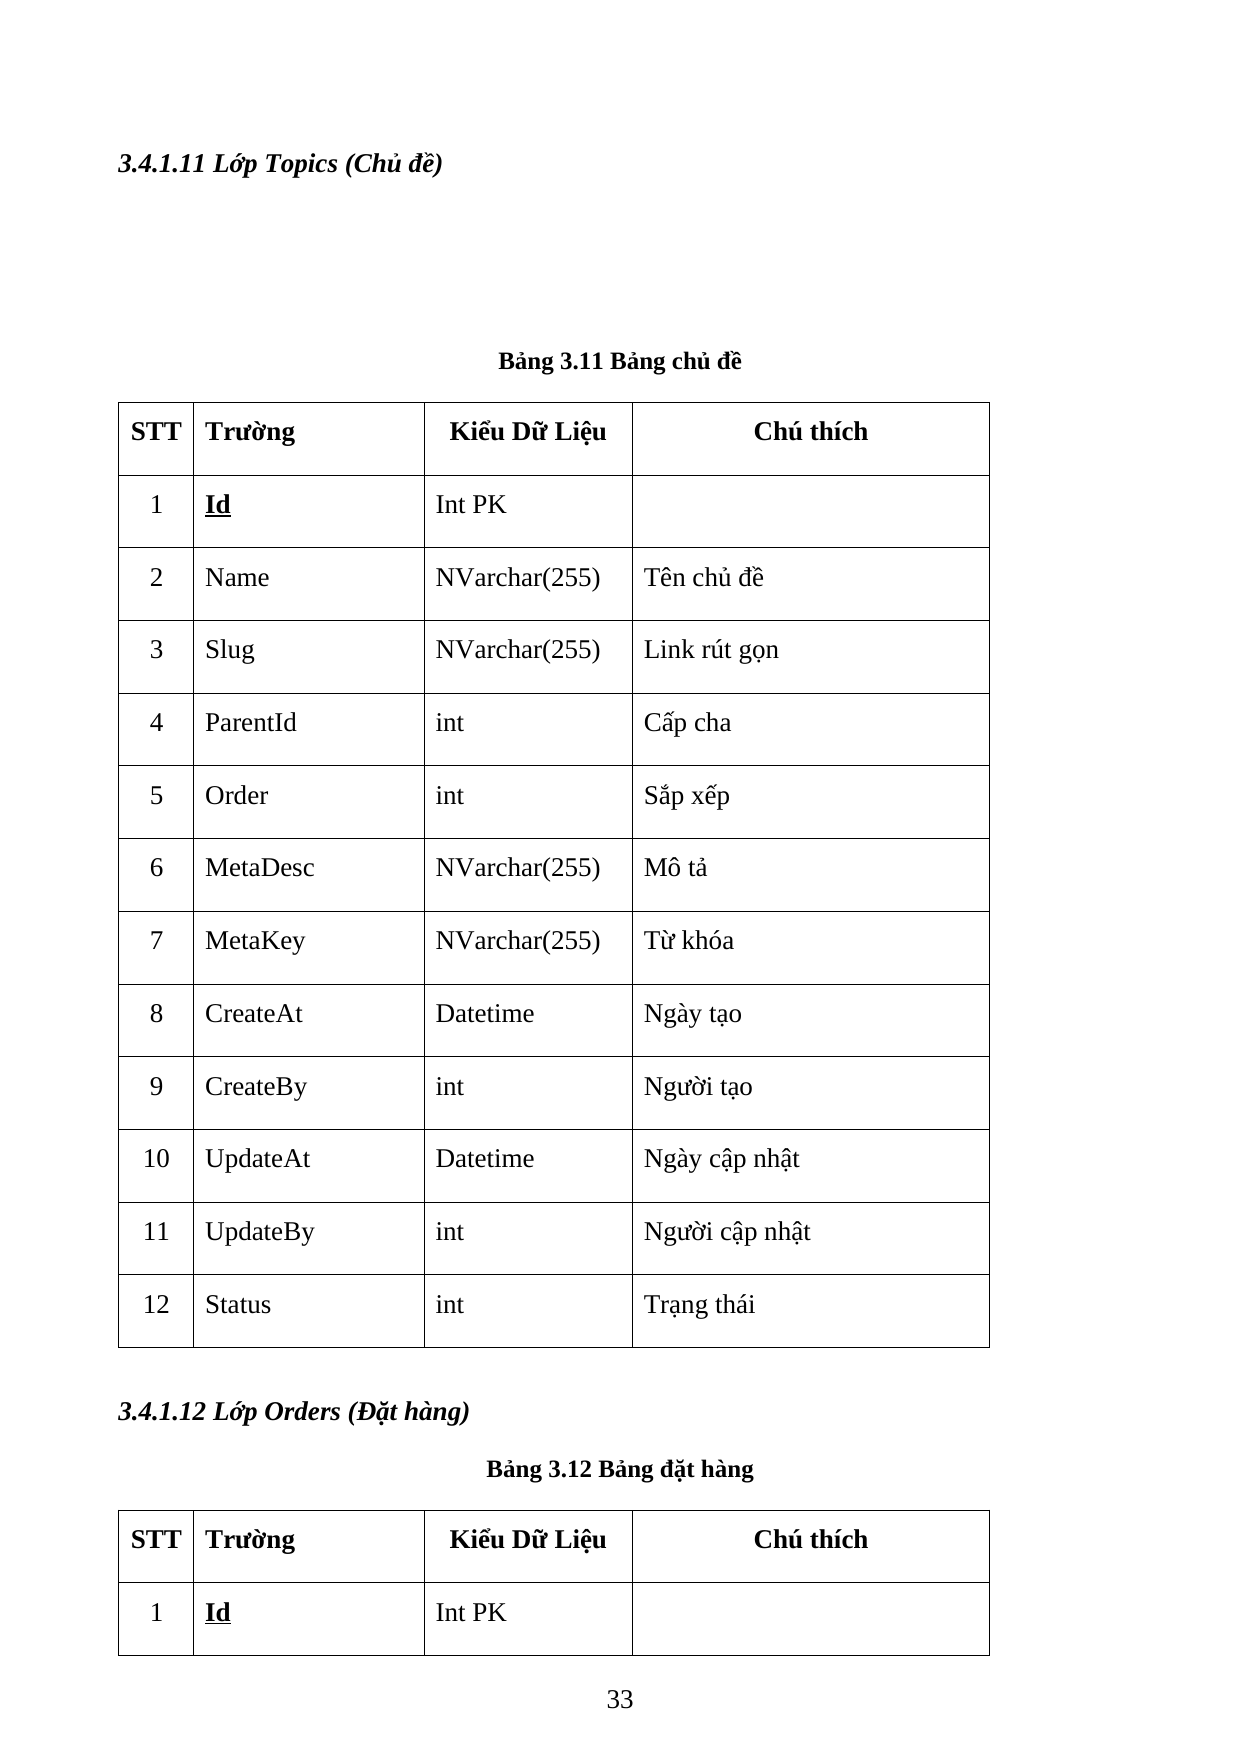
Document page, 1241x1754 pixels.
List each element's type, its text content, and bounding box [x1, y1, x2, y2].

table_header Chú thích [633, 1511, 989, 1582]
table_header Kiểu Dữ Liệu [425, 403, 632, 474]
text 3.4.1.12 Lớp Orders (Đặt hàng) [118, 1395, 1122, 1426]
table_cell int [425, 1203, 632, 1274]
table_cell Id [194, 476, 424, 547]
table_cell Datetime [425, 1130, 632, 1202]
table_cell int [425, 766, 632, 838]
table_cell [633, 1583, 989, 1655]
table_cell int [425, 1275, 632, 1347]
table_cell 4 [119, 694, 193, 765]
table_cell Slug [194, 621, 424, 693]
table_cell 12 [119, 1275, 193, 1347]
table_cell 1 [119, 1583, 193, 1655]
table_cell Ngày tạo [633, 985, 989, 1056]
text 3.4.1.11 Lớp Topics (Chủ đề) [118, 147, 1122, 178]
table_cell NVarchar(255) [425, 548, 632, 620]
table_cell 1 [119, 476, 193, 547]
table_cell 5 [119, 766, 193, 838]
table_cell 2 [119, 548, 193, 620]
table_cell 11 [119, 1203, 193, 1274]
table_cell 6 [119, 839, 193, 911]
table_cell Người cập nhật [633, 1203, 989, 1274]
text Bảng 3.11 Bảng chủ đề [118, 346, 1122, 375]
table_cell Name [194, 548, 424, 620]
table_cell Ngày cập nhật [633, 1130, 989, 1202]
table_cell Id [194, 1583, 424, 1655]
table_cell CreateAt [194, 985, 424, 1056]
table_cell CreateBy [194, 1057, 424, 1129]
table_cell NVarchar(255) [425, 912, 632, 983]
table_cell Mô tả [633, 839, 989, 911]
table_header STT [119, 403, 193, 474]
table_cell 9 [119, 1057, 193, 1129]
table_cell Từ khóa [633, 912, 989, 983]
table_cell Sắp xếp [633, 766, 989, 838]
table_cell Int PK [425, 1583, 632, 1655]
table_header Kiểu Dữ Liệu [425, 1511, 632, 1582]
table_cell 7 [119, 912, 193, 983]
table_cell NVarchar(255) [425, 839, 632, 911]
table_cell MetaKey [194, 912, 424, 983]
table_cell MetaDesc [194, 839, 424, 911]
table_cell UpdateBy [194, 1203, 424, 1274]
table_cell UpdateAt [194, 1130, 424, 1202]
table_cell [633, 476, 989, 547]
table_cell Cấp cha [633, 694, 989, 765]
table_cell Trạng thái [633, 1275, 989, 1347]
table_cell Link rút gọn [633, 621, 989, 693]
table_cell Order [194, 766, 424, 838]
table_cell Datetime [425, 985, 632, 1056]
table_cell 10 [119, 1130, 193, 1202]
table_header Chú thích [633, 403, 989, 474]
text Bảng 3.12 Bảng đặt hàng [118, 1454, 1122, 1483]
table_header Trường [194, 1511, 424, 1582]
table_cell Tên chủ đề [633, 548, 989, 620]
table_cell int [425, 694, 632, 765]
table_cell ParentId [194, 694, 424, 765]
table_cell NVarchar(255) [425, 621, 632, 693]
table_cell Status [194, 1275, 424, 1347]
table_cell Người tạo [633, 1057, 989, 1129]
table_cell 8 [119, 985, 193, 1056]
table_header STT [119, 1511, 193, 1582]
table_cell Int PK [425, 476, 632, 547]
table_cell 3 [119, 621, 193, 693]
table_cell int [425, 1057, 632, 1129]
table_header Trường [194, 403, 424, 474]
